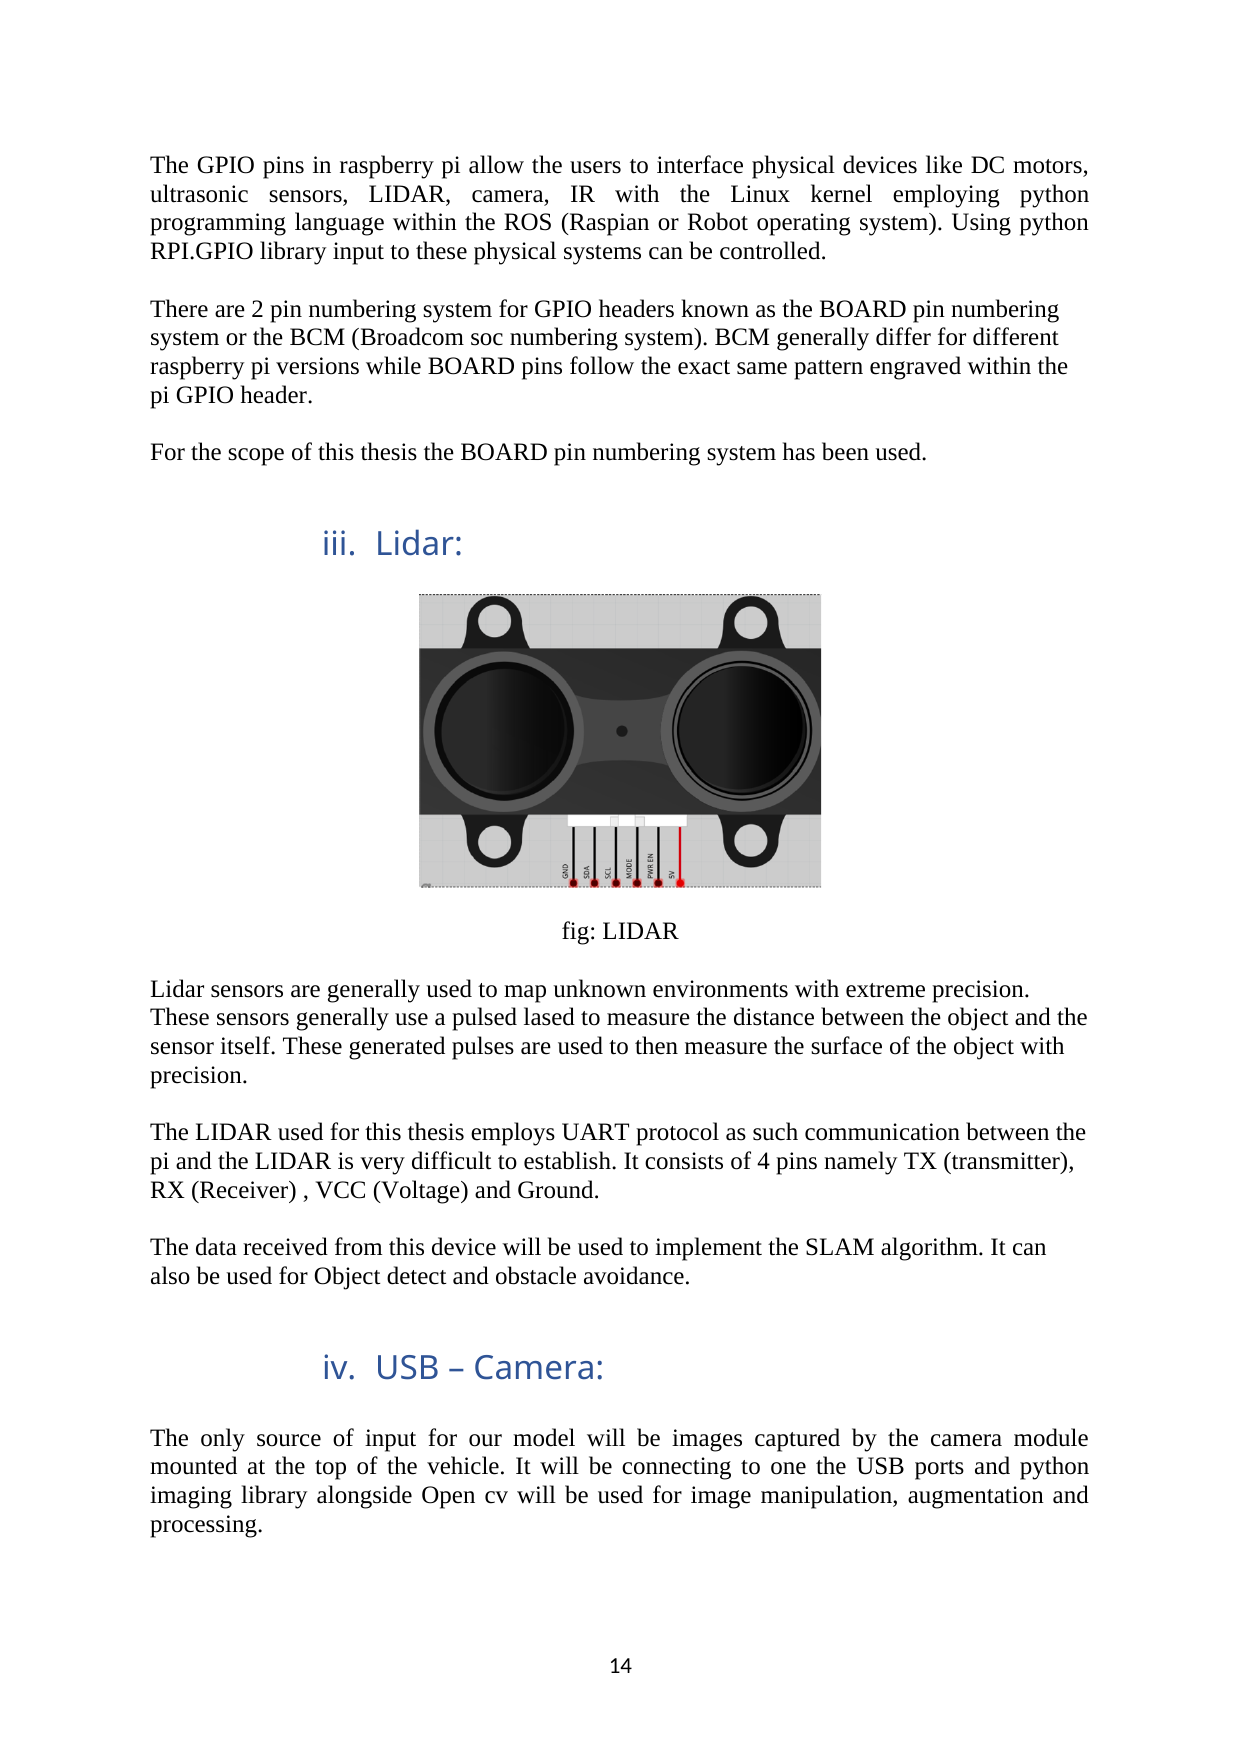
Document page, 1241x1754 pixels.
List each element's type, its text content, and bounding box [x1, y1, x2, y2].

text fig: LIDAR [150, 916, 1090, 945]
picture [419, 594, 822, 888]
text The only source of input for our model will be images captured by the camera module mounted at the top of the vehicle. It will be connecting to one the USB ports and python imaging library alongside Open cv will be used for image manipulation, augmentation and processing. [150, 1423, 1090, 1538]
text Lidar sensors are generally used to map unknown environments with extreme precision. These sensors generally use a pulsed lased to measure the distance between the object and the sensor itself. These generated pulses are used to then measure the surface of the object with precision. [150, 974, 1090, 1089]
text For the scope of this thesis the BOARD pin numbering system has been used. [150, 437, 1090, 466]
text The GPIO pins in raspberry pi allow the users to interface physical devices like DC motors, ultrasonic sensors, LIDAR, camera, IR with the Linux kernel employing python programming language within the ROS (Raspian or Robot operating system). Using python RPI.GPIO library input to these physical systems can be controlled. [150, 150, 1090, 265]
text There are 2 pin numbering system for GPIO headers known as the BOARD pin numbering system or the BCM (Broadcom soc numbering system). BCM generally differ for different raspberry pi versions while BOARD pins follow the exact same pattern engraved within the pi GPIO header. [150, 294, 1090, 409]
subtitle Lidar: [356, 520, 1090, 565]
text The LIDAR used for this thesis employs UART protocol as such communication between the pi and the LIDAR is very difficult to establish. It consists of 4 pins namely TX (transmitter), RX (Receiver) , VCC (Voltage) and Ground. [150, 1117, 1090, 1204]
subtitle USB – Camera: [356, 1344, 1090, 1389]
text The data received from this device will be used to implement the SLAM algorithm. It can also be used for Object detect and obstacle avoidance. [150, 1232, 1090, 1290]
